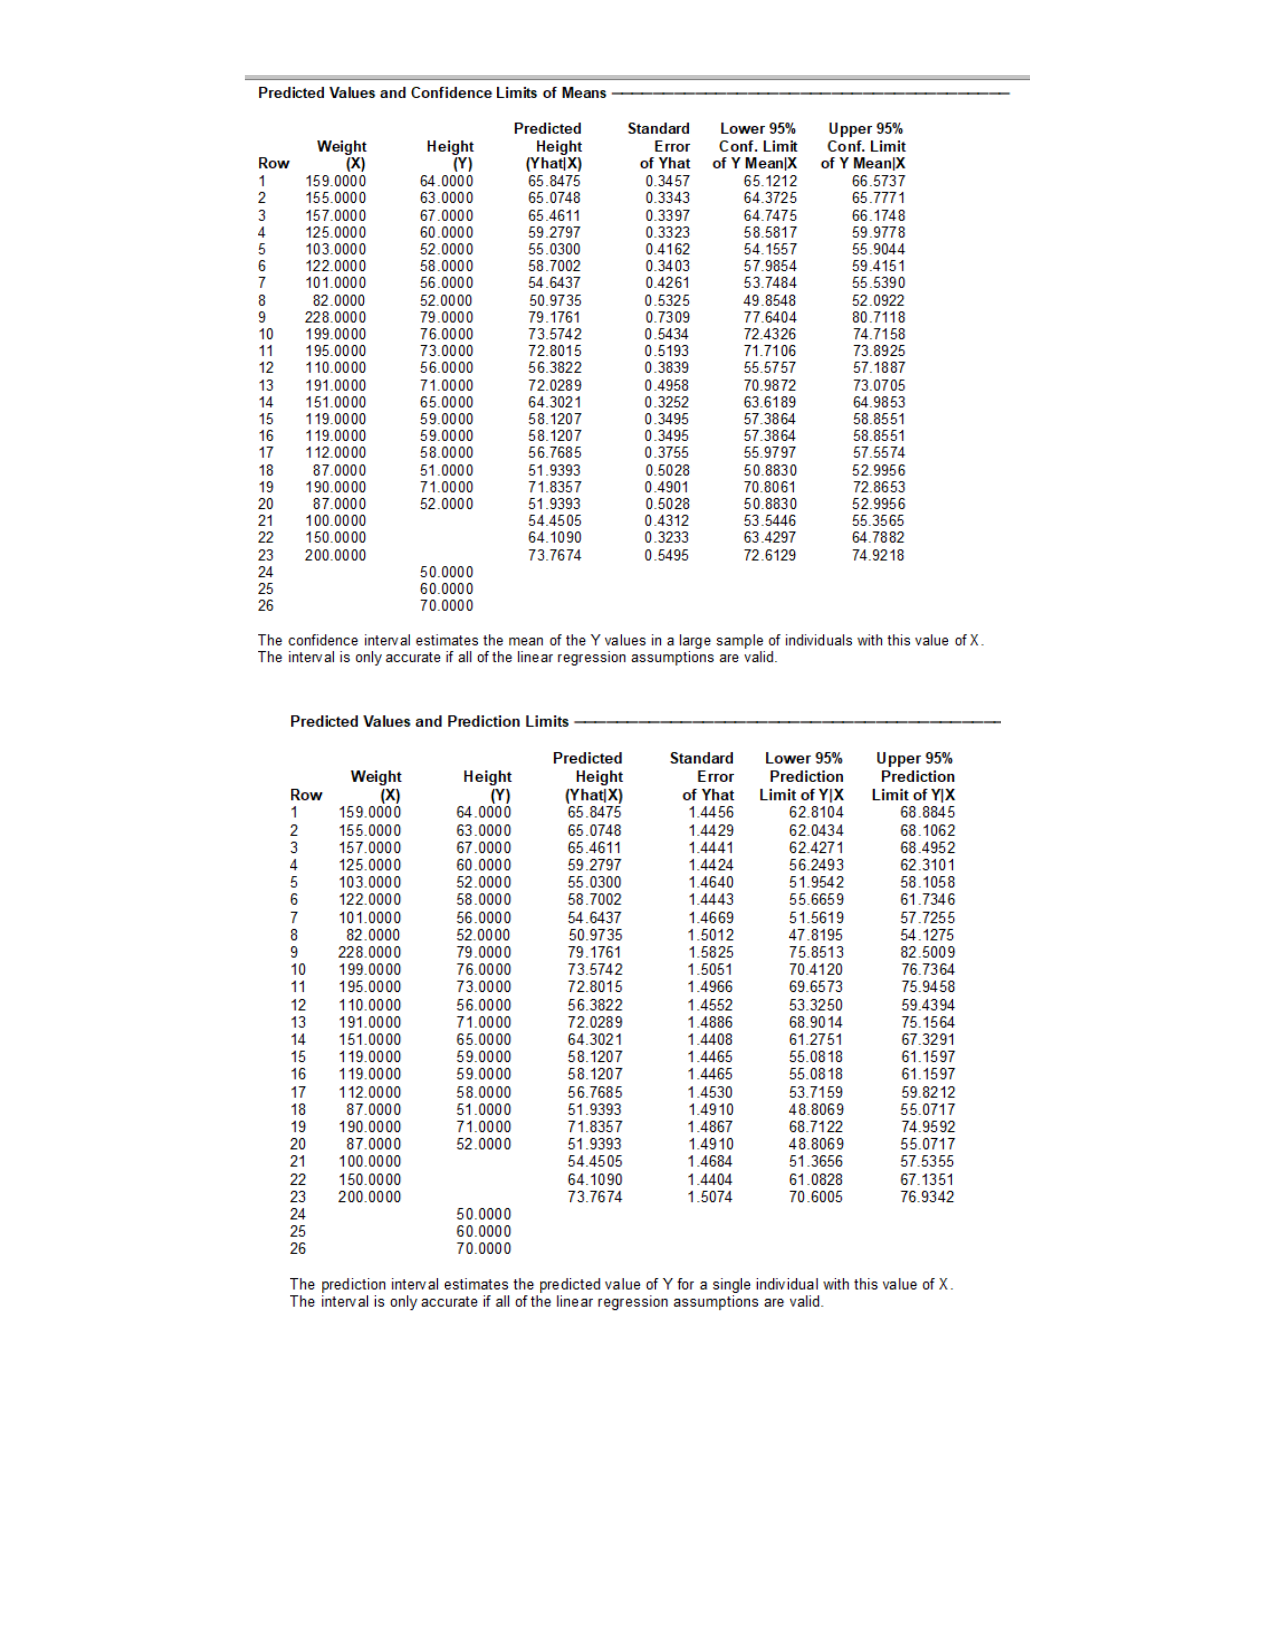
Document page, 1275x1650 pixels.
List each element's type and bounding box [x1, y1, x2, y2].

picture [244, 75, 1030, 685]
picture [274, 703, 1001, 1330]
